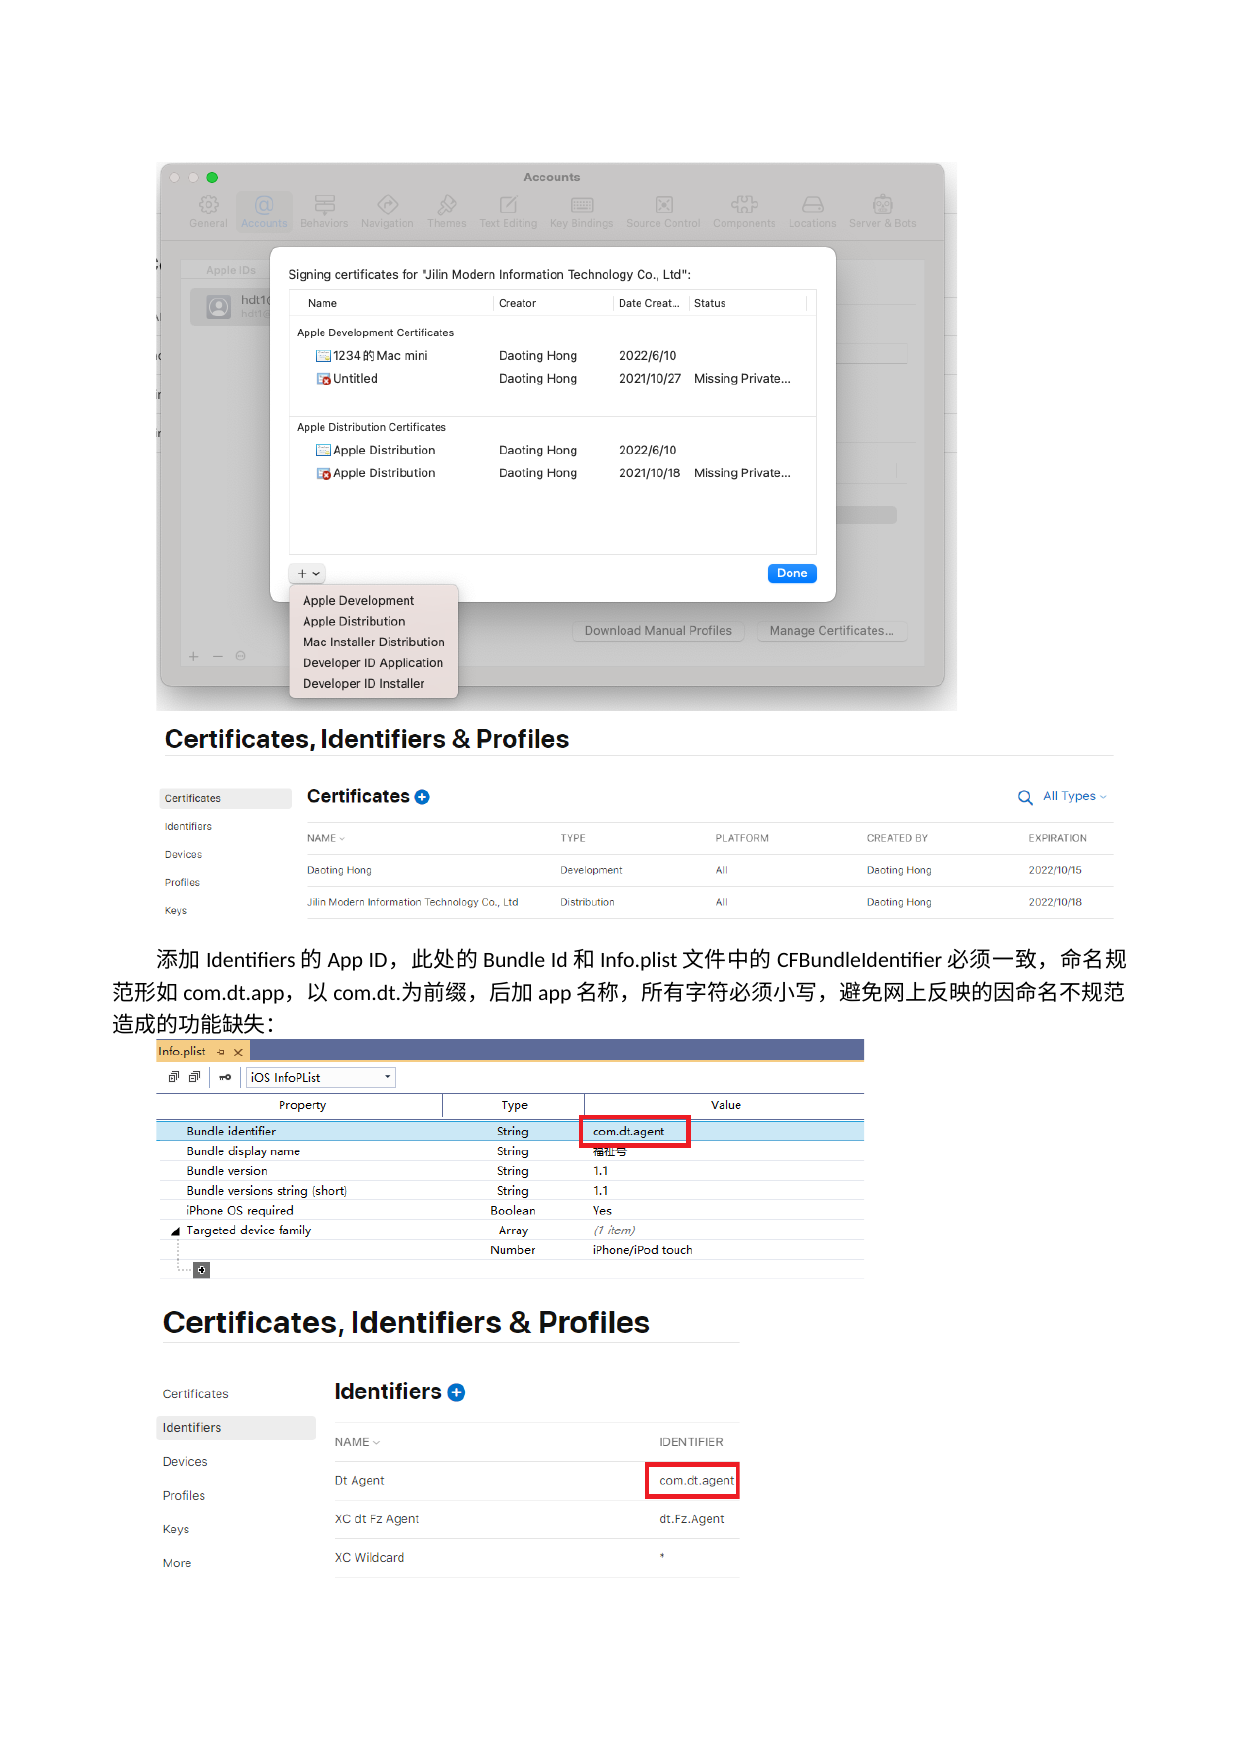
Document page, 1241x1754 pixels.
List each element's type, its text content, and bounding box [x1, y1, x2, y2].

picture [156, 1039, 865, 1279]
text 添加Identifiers的App ID，此处的Bundle Id和Info.plist文件中的CFBundleIdentifier必须一致，命名规范形如com.dt.app，以com.dt.为前缀，后加app名称，所有字符必须小写，避免网上反映的因命名不规范造成的功能缺失： [112, 942, 1128, 1039]
picture [156, 714, 1114, 930]
picture [156, 1299, 740, 1578]
picture [156, 162, 958, 711]
